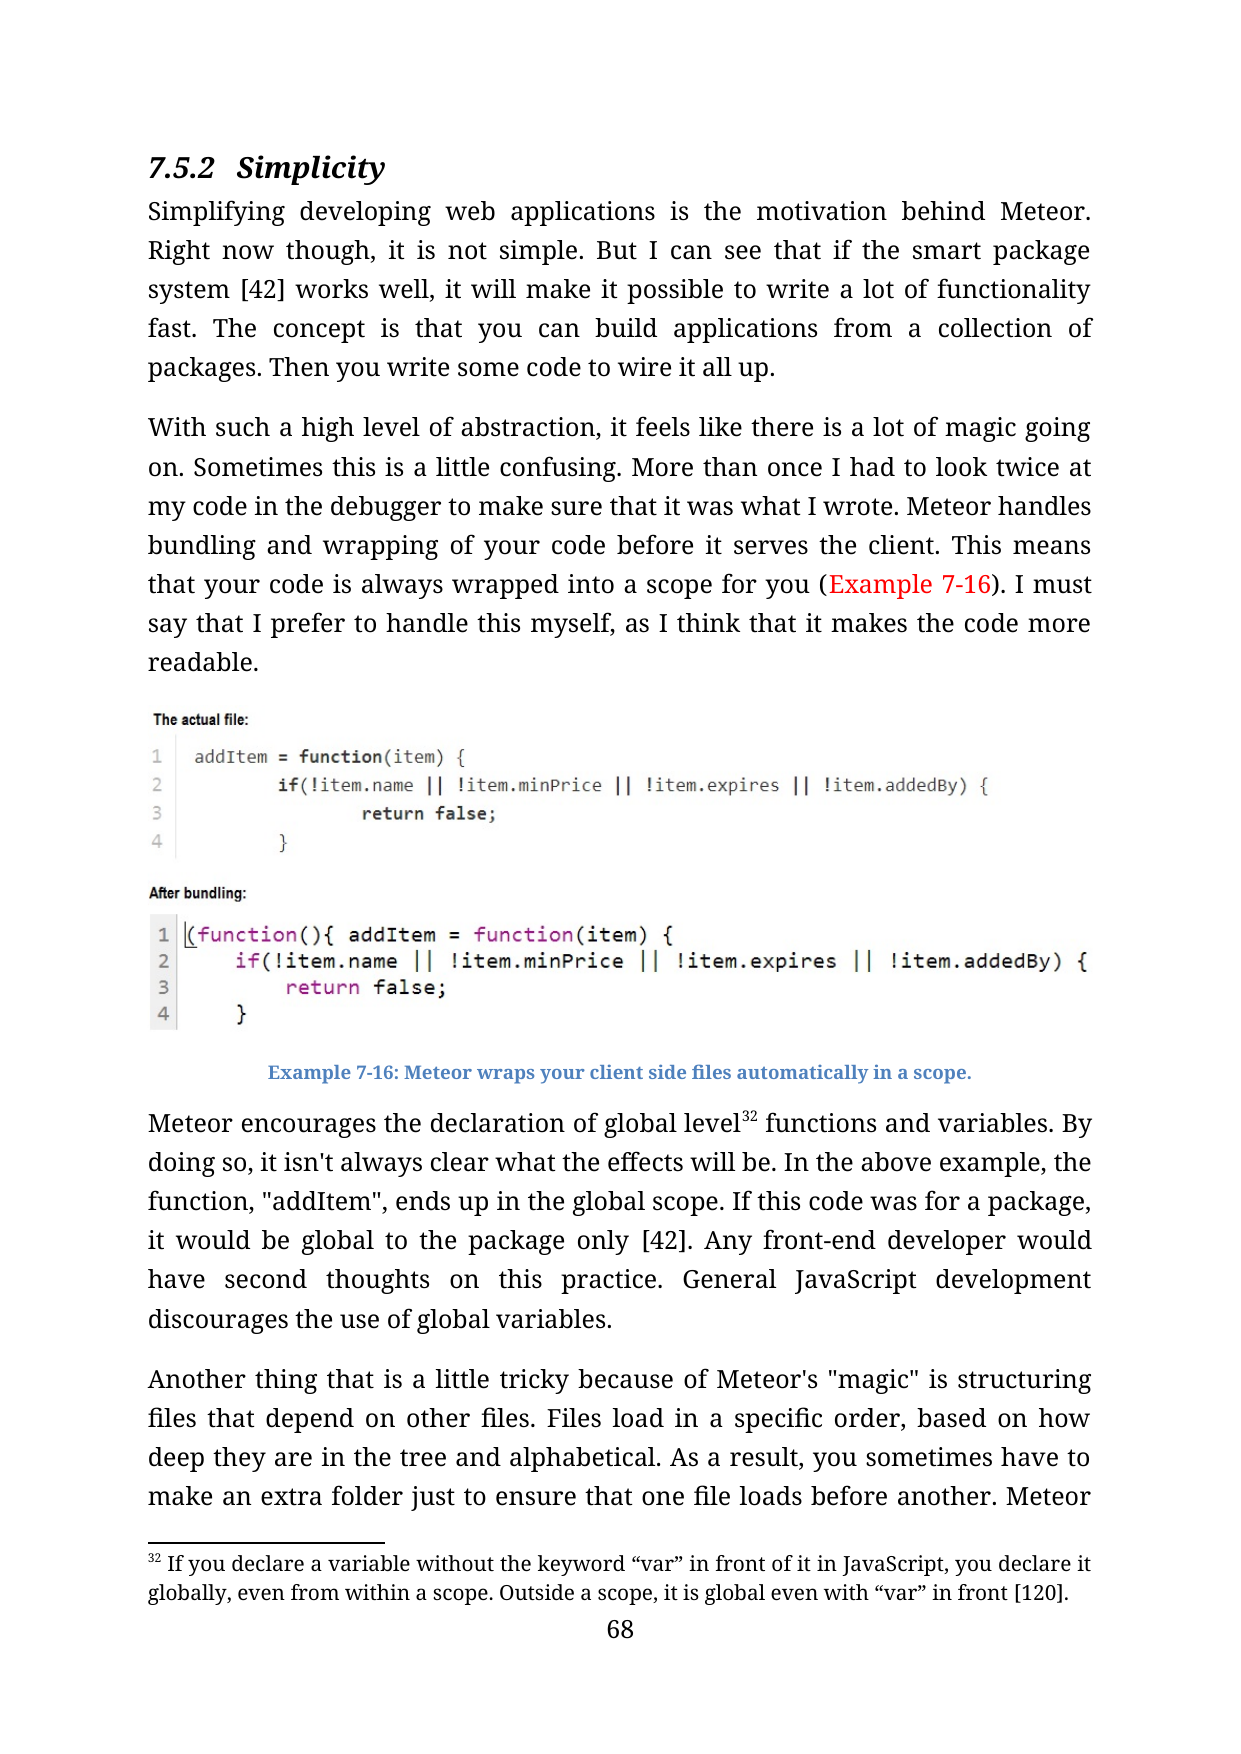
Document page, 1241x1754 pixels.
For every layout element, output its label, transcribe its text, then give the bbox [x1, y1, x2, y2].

subtitle Simplicity [148, 148, 1092, 187]
text Simplifying developing web applications is the motivation behind Meteor. Right now though, it is not simple. But I can see that if the smart package system [42] works well, it will make it possible to write a lot of functionality fast. The concept is that you can build applications from a collection of packages. Then you write some code to wire it all up. [148, 193, 1092, 384]
picture [147, 705, 1093, 1034]
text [148, 1361, 1092, 1513]
text Meteor encourages the declaration of global level functions and variables. By doing so, it isn't always clear what the effects will be. In the above example, the function, "addItem", ends up in the global scope. If this code was for a package, it would be global to the package only [42]. Any front-end developer would have second thoughts on this practice. General JavaScript development discourages the use of global variables. [148, 1105, 1092, 1335]
text With such a high level of abstraction, it feels like there is a lot of magic going on. Sometimes this is a little confusing. More than once I had to look twice at my code in the debugger to make sure that it was what I wrote. Meteor handles bundling and wrapping of your code before it serves the client. This means that your code is always wrapped into a scope for you (Example 7-16). I must say that I prefer to handle this myself, as I think that it makes the code more readable. [148, 410, 1092, 679]
